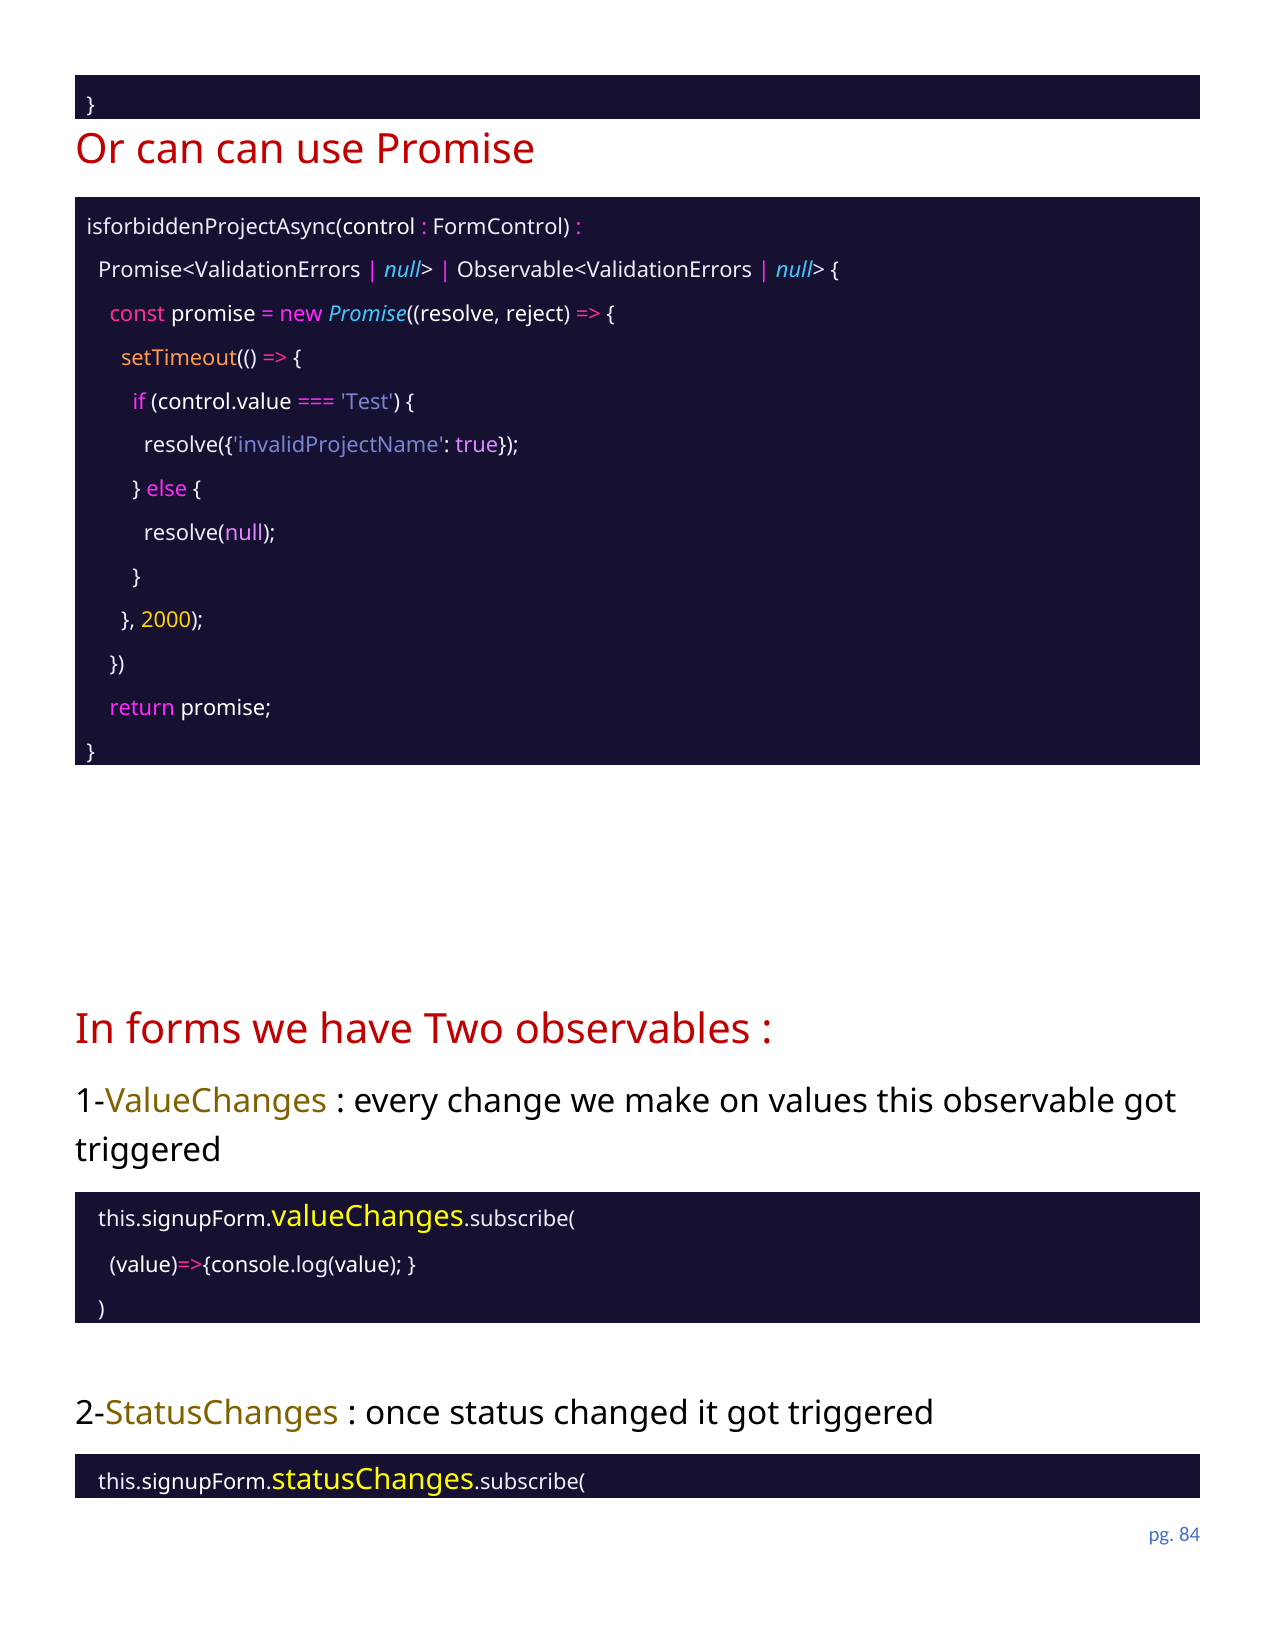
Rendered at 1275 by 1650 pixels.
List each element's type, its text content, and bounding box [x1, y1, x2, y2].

text (value)=>{console.log(value); } [75, 1235, 1200, 1279]
text }) [75, 634, 1200, 678]
text } [75, 75, 1200, 119]
text this.signupForm.valueChanges.subscribe( [75, 1192, 1200, 1235]
text Or can can use Promise [75, 119, 1200, 176]
text this.signupForm.statusChanges.subscribe( [75, 1454, 1200, 1498]
text resolve({'invalidProjectName': true}); [75, 415, 1200, 459]
text 1-ValueChanges : every change we make on values this observable got triggered [75, 1077, 1200, 1171]
text return promise; [75, 678, 1200, 722]
text if (control.value === 'Test') { [75, 372, 1200, 415]
text } [75, 722, 1200, 765]
text resolve(null); [75, 503, 1200, 547]
text Promise<ValidationErrors | null> | Observable<ValidationErrors | null> { [75, 240, 1200, 284]
text }, 2000); [75, 590, 1200, 634]
text In forms we have Two observables : [75, 999, 1200, 1056]
text ) [75, 1279, 1200, 1323]
text 2-StatusChanges : once status changed it got triggered [75, 1388, 1200, 1434]
text const promise = new Promise((resolve, reject) => { [75, 284, 1200, 328]
text isforbiddenProjectAsync(control : FormControl) : [75, 197, 1200, 240]
text } else { [75, 459, 1200, 503]
text setTimeout(() => { [75, 328, 1200, 372]
text } [75, 547, 1200, 590]
